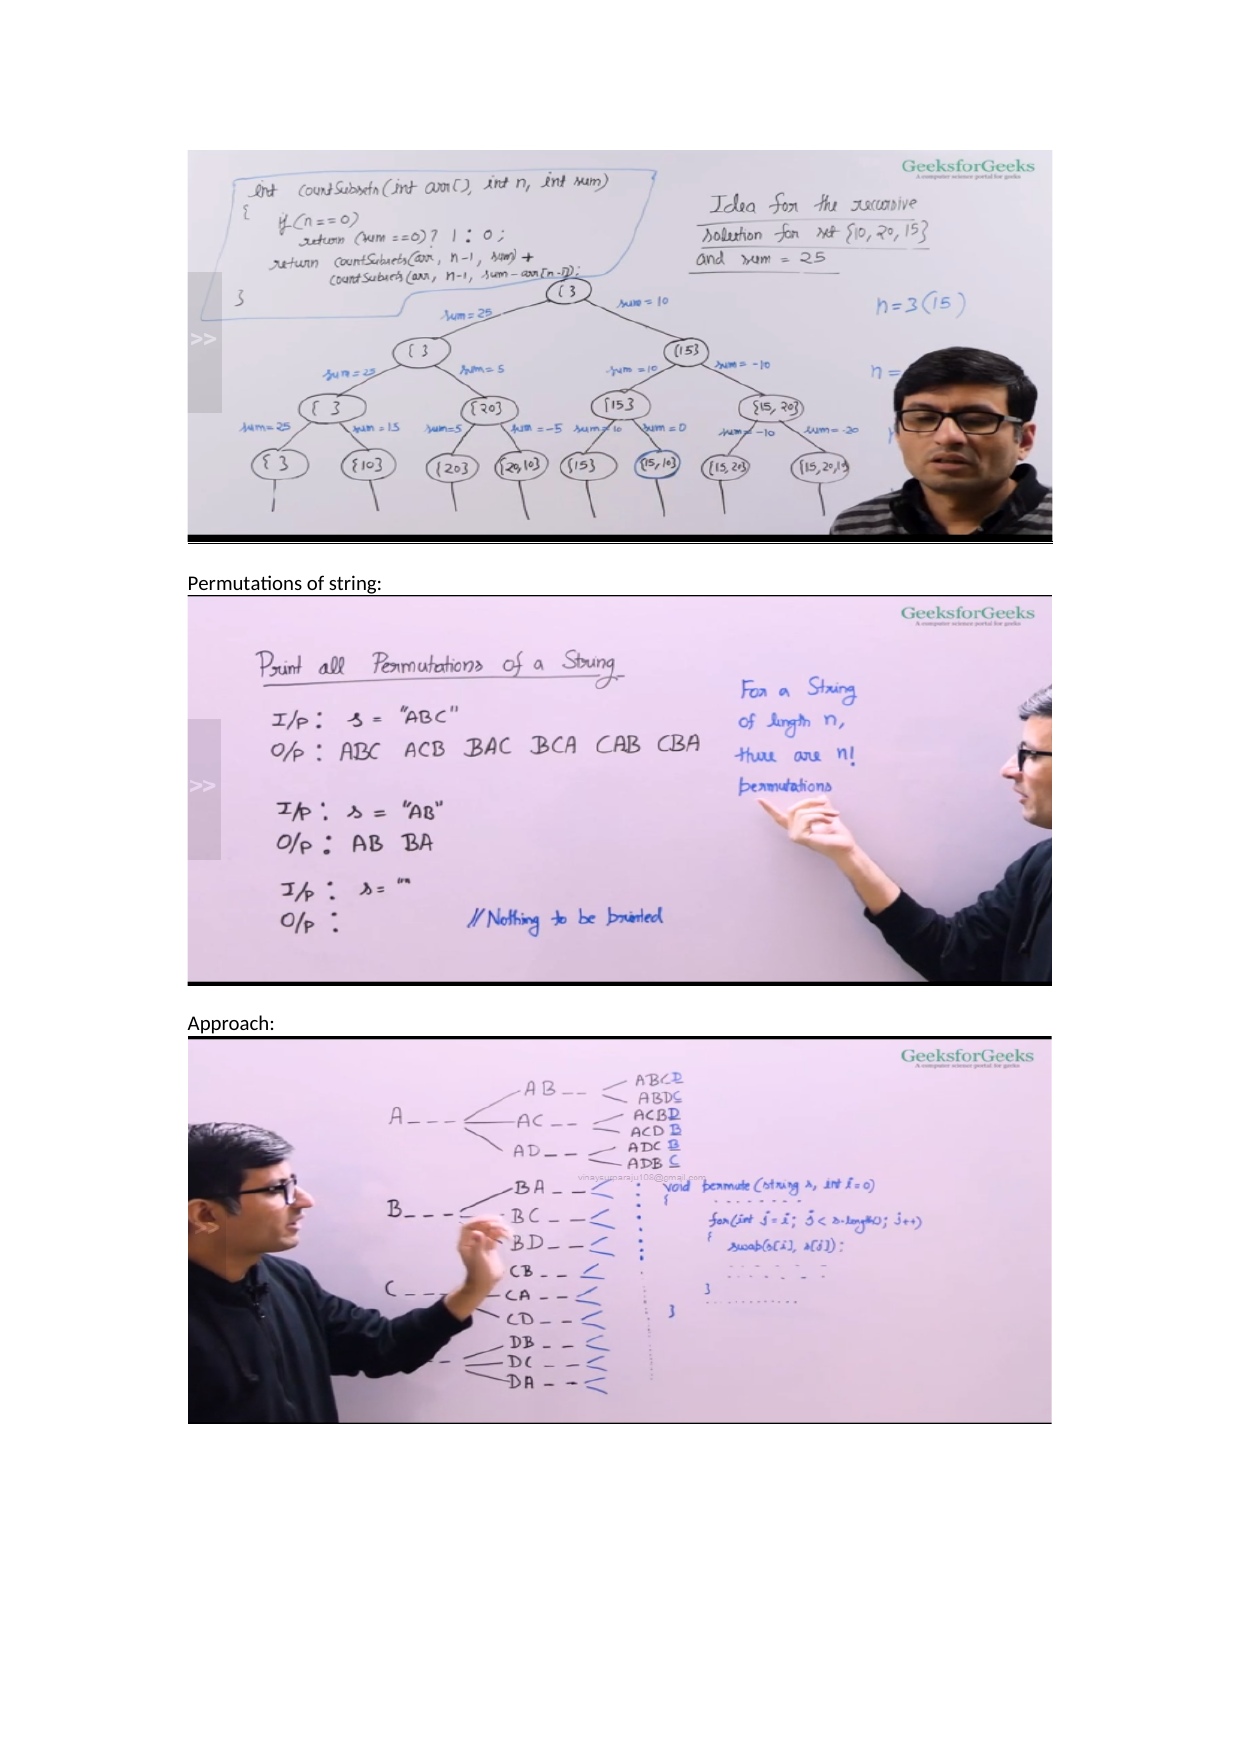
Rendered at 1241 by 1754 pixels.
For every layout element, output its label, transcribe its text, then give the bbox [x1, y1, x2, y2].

picture [187, 1036, 1052, 1424]
text Permutations of string: [187, 570, 1053, 595]
picture [187, 595, 1052, 986]
text Approach: [187, 1011, 1053, 1036]
picture [187, 150, 1053, 542]
